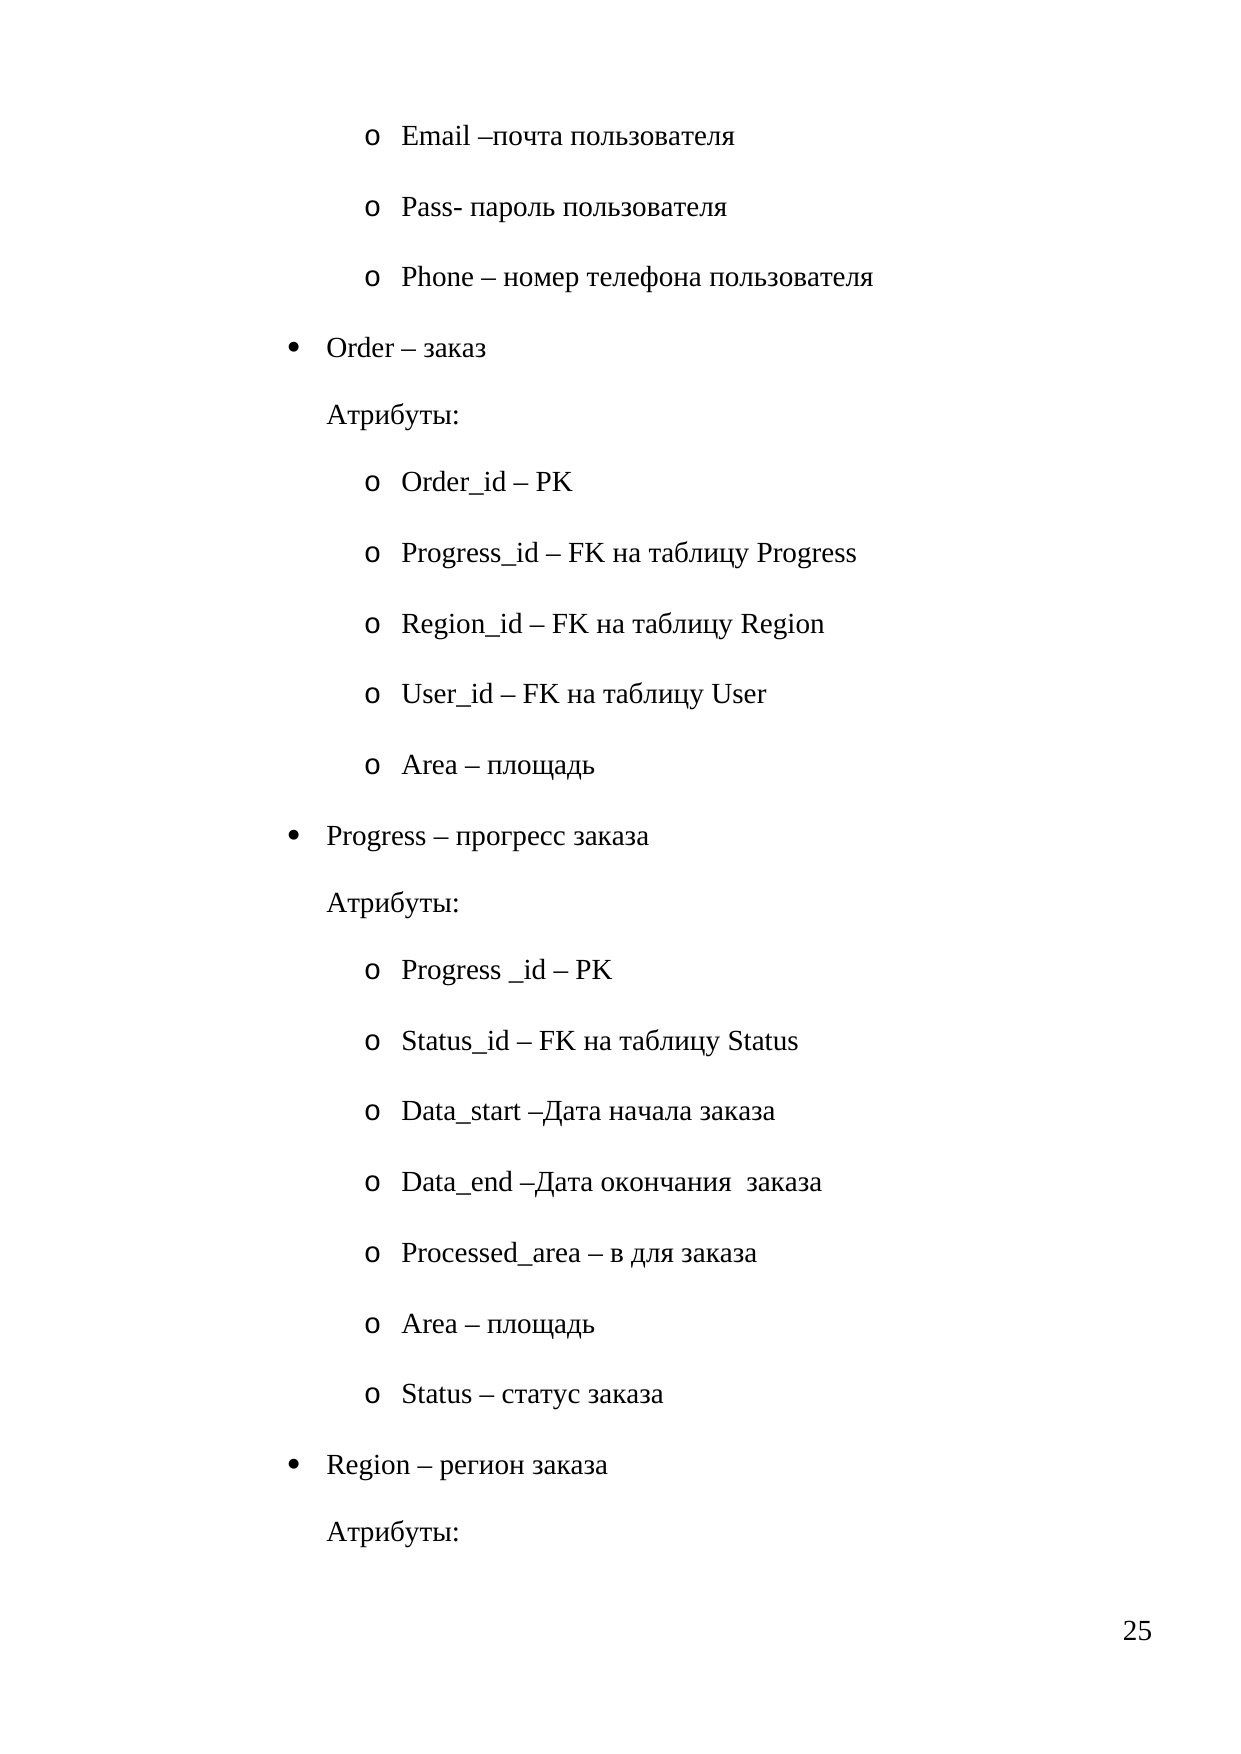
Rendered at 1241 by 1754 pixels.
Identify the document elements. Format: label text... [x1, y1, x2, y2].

list User_id – FK на таблицу User [363, 677, 1152, 713]
list Phone – номер телефона пользователя [363, 259, 1152, 296]
list Region_id – FK на таблицу Region [363, 606, 1152, 642]
list Area – площадь [363, 1306, 1152, 1342]
list Region – регион заказа [288, 1447, 1152, 1481]
list Progress_id – FK на таблицу Progress [363, 535, 1152, 571]
list Data_end –Дата окончания заказа [363, 1164, 1152, 1200]
text Атрибуты: [326, 397, 1152, 431]
list Email –почта пользователя [363, 118, 1152, 154]
list Order_id – PK [363, 464, 1152, 500]
text Атрибуты: [326, 1514, 1152, 1548]
list Processed_area – в для заказа [363, 1235, 1152, 1271]
list Pass- пароль пользователя [363, 189, 1152, 225]
list Progress – прогресс заказа [288, 818, 1152, 852]
list Status – статус заказа [363, 1376, 1152, 1412]
list Area – площадь [363, 747, 1152, 783]
list Status_id – FK на таблицу Status [363, 1023, 1152, 1059]
list Order – заказ [288, 330, 1152, 364]
text Атрибуты: [326, 885, 1152, 919]
list Progress _id – PK [363, 952, 1152, 988]
list Data_start –Дата начала заказа [363, 1093, 1152, 1129]
